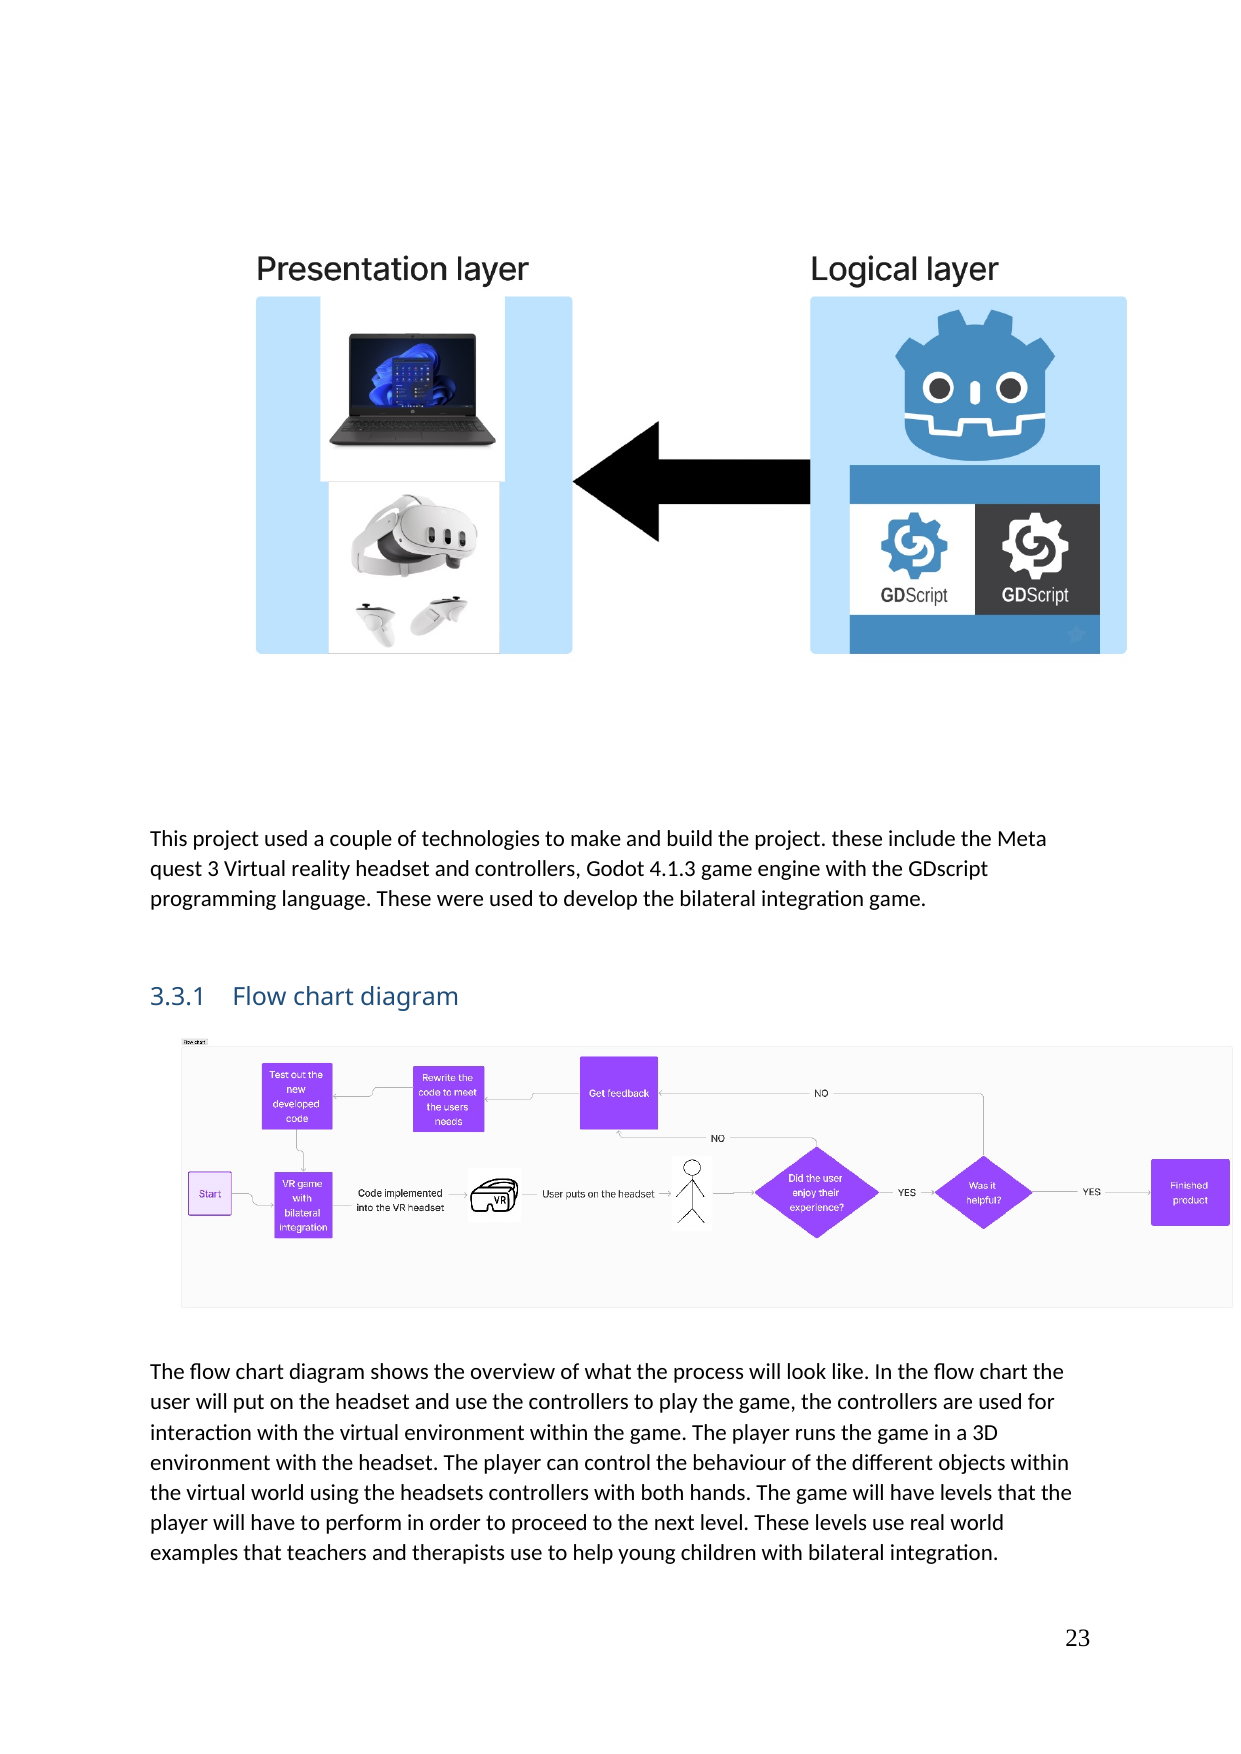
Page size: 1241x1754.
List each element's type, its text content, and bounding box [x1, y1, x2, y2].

text This project used a couple of technologies to make and build the project. these include the Meta quest 3 Virtual reality headset and controllers, Godot 4.1.3 game engine with the GDscript programming language. These were used to develop the bilateral integration game. [150, 824, 1090, 913]
picture [150, 150, 1232, 759]
subtitle 3.3.1 Flow chart diagram [150, 978, 1090, 1012]
picture [150, 1015, 1241, 1339]
text The flow chart diagram shows the overview of what the process will look like. In the flow chart the user will put on the headset and use the controllers to play the game, the controllers are used for interaction with the virtual environment within the game. The player runs the game in a 3D environment with the headset. The player can control the behaviour of the different objects within the virtual world using the headsets controllers with both hands. The game will have levels that the player will have to perform in order to proceed to the next level. These levels use real world examples that teachers and therapists use to help young children with bilateral integration. [150, 1357, 1090, 1566]
